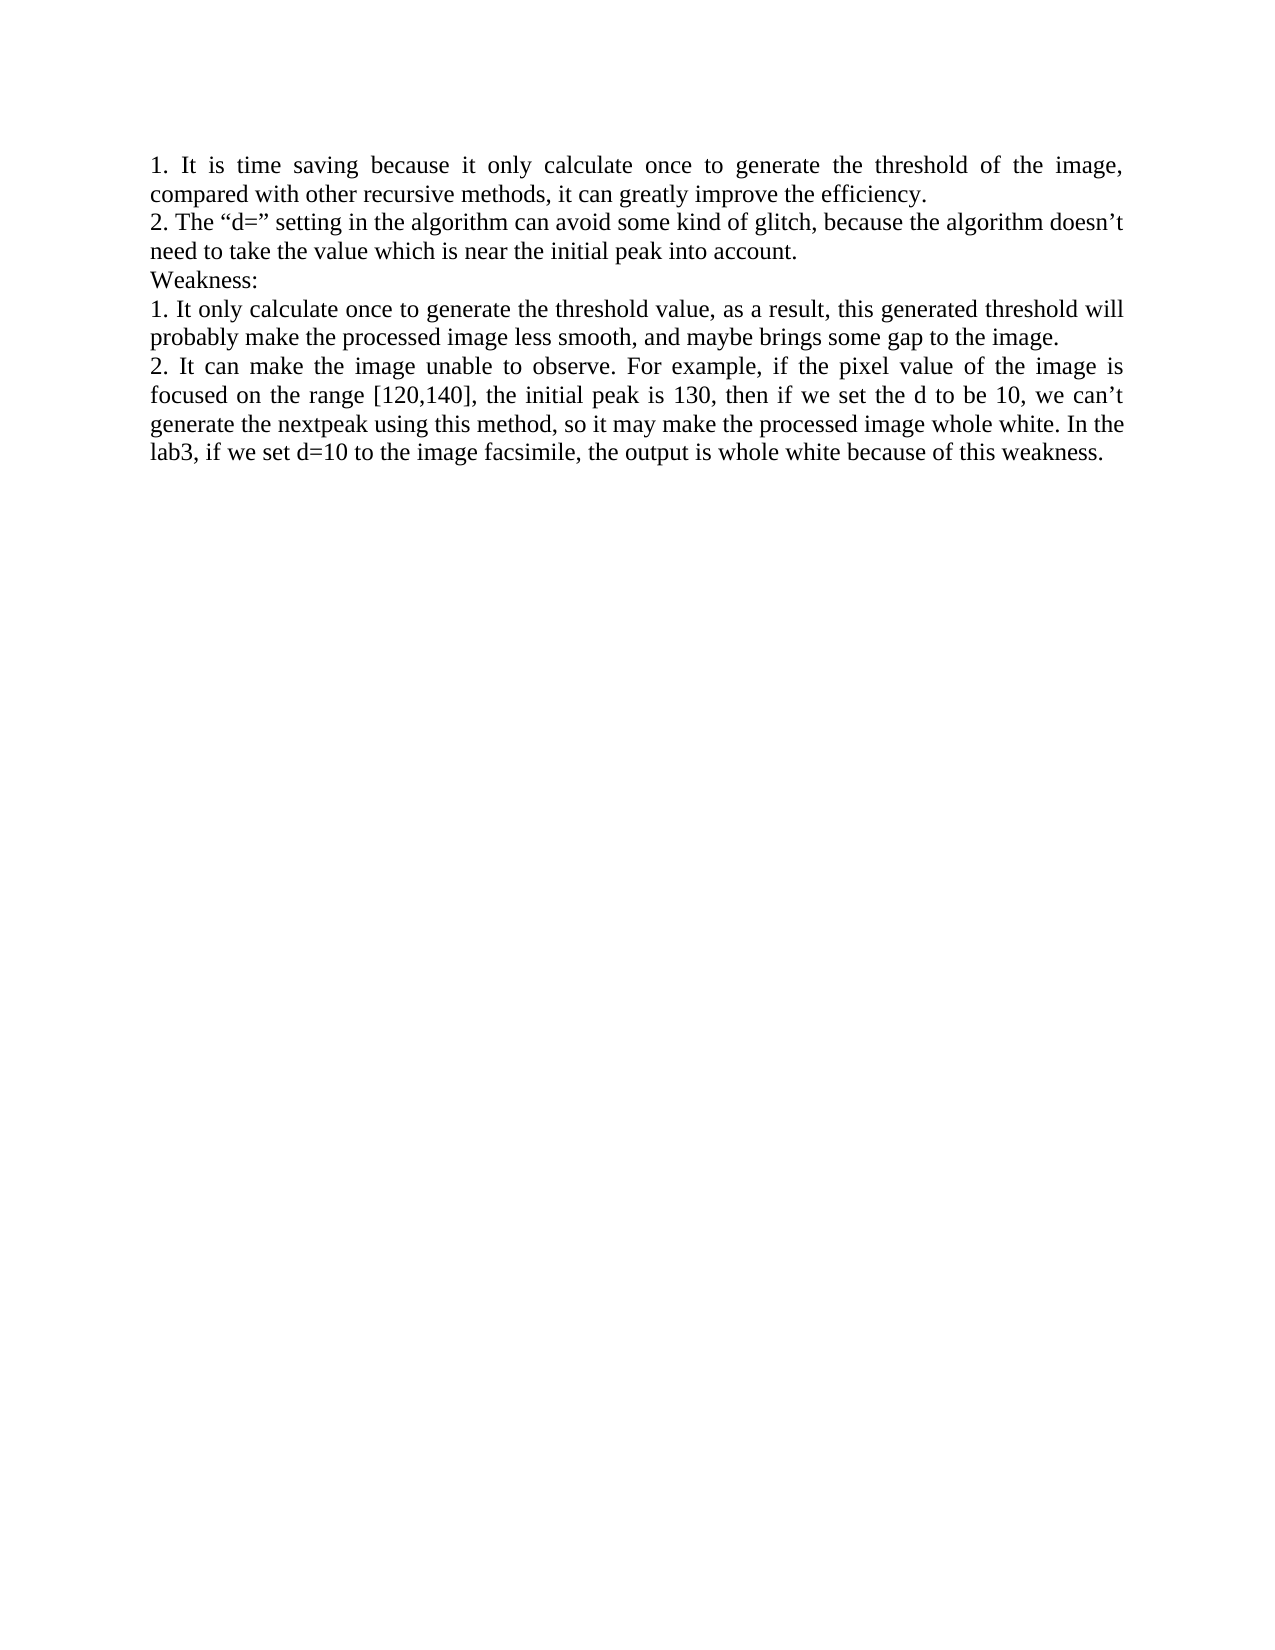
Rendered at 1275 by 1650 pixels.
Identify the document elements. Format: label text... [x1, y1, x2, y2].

text 2. The “d=” setting in the algorithm can avoid some kind of glitch, because the algorithm doesn’t need to take the value which is near the initial peak into account. [150, 207, 1125, 265]
text 1. It is time saving because it only calculate once to generate the threshold of the image, compared with other recursive methods, it can greatly improve the efficiency. [150, 150, 1125, 207]
text 2. It can make the image unable to observe. For example, if the pixel value of the image is focused on the range [120,140], the initial peak is 130, then if we set the d to be 10, we can’t generate the nextpeak using this method, so it may make the processed image whole white. In the lab3, if we set d=10 to the image facsimile, the output is whole white because of this weakness. [150, 351, 1125, 466]
text 1. It only calculate once to generate the threshold value, as a result, this generated threshold will probably make the processed image less smooth, and maybe brings some gap to the image. [150, 294, 1125, 351]
text Weakness: [150, 265, 1125, 294]
